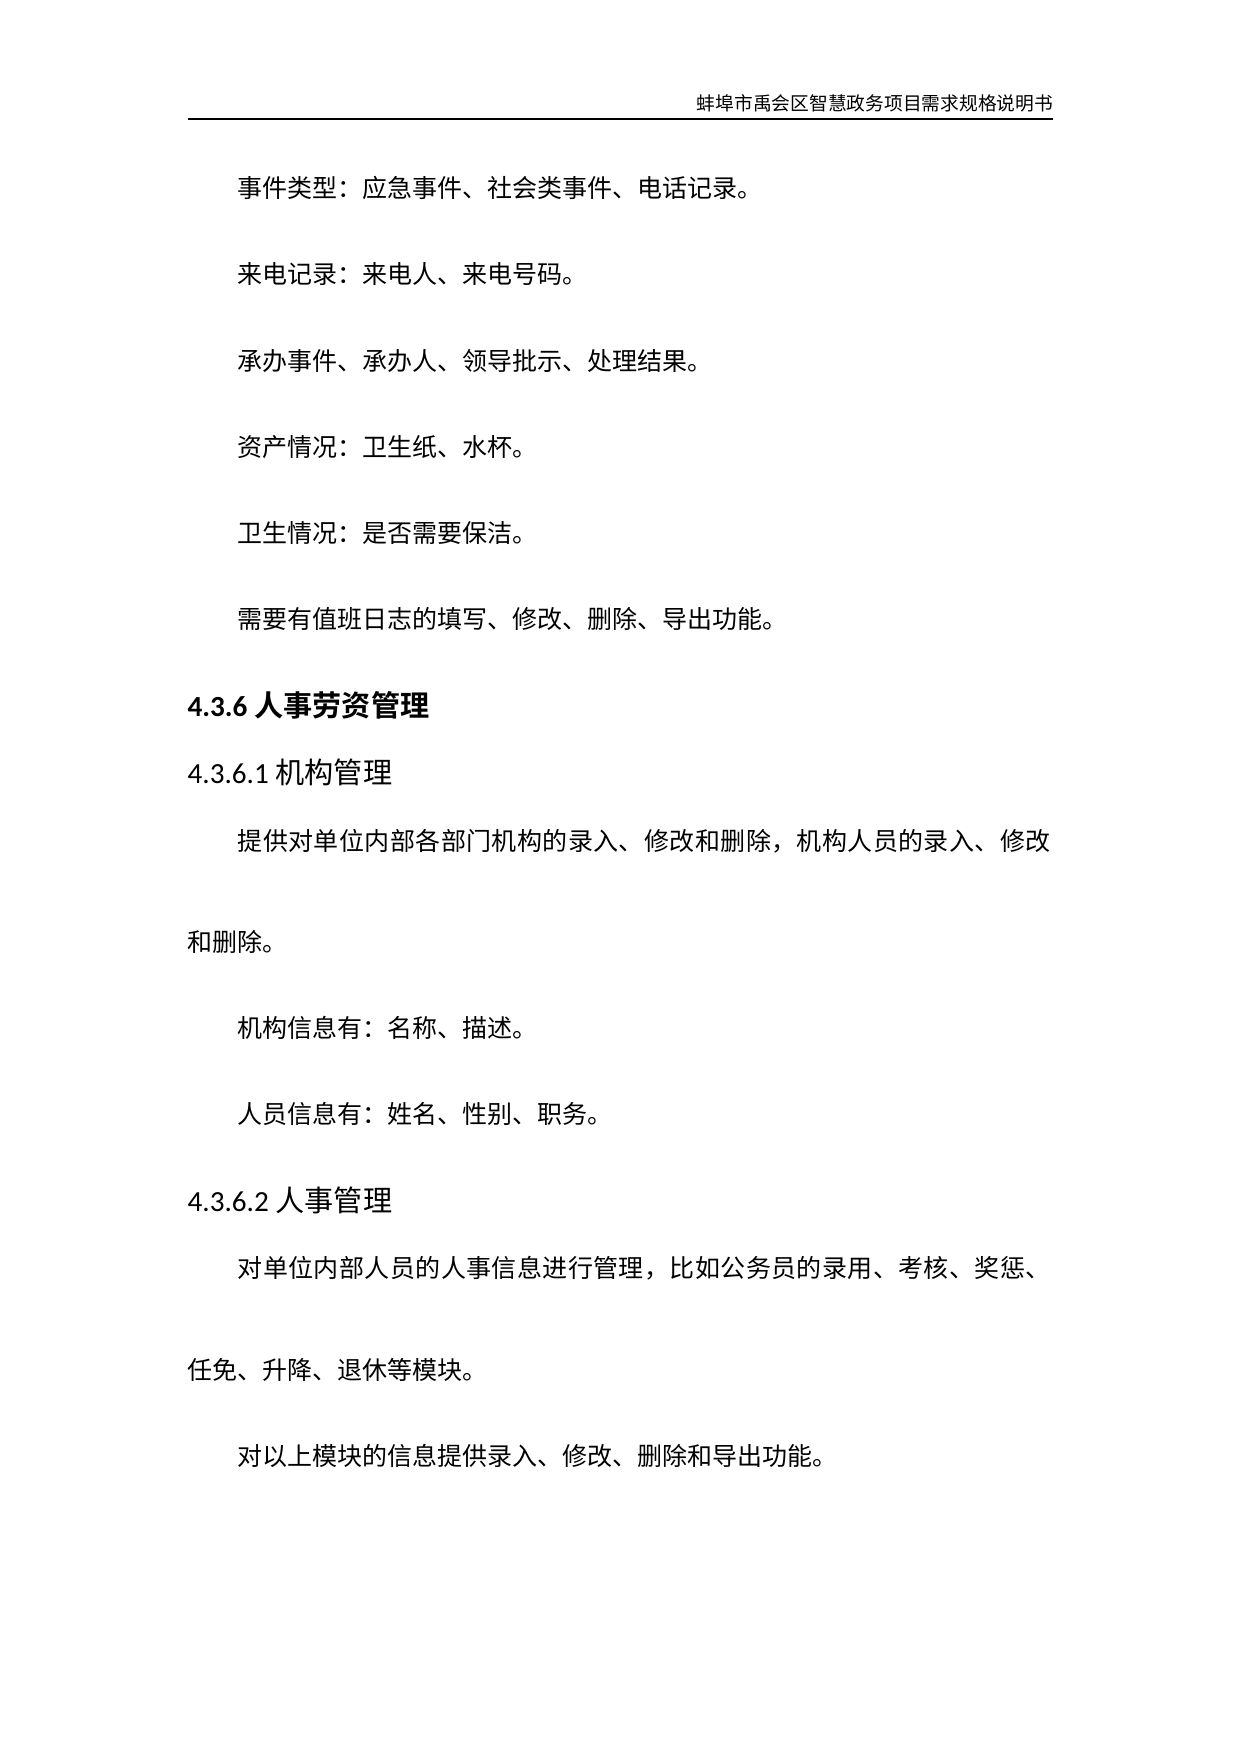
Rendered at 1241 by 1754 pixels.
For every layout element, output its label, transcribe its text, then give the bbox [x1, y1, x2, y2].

subtitle 机构管理 [187, 737, 1053, 805]
text 人员信息有：姓名、性别、职务。 [187, 1079, 1053, 1147]
text 提供对单位内部各部门机构的录入、修改和删除，机构人员的录入、修改和删除。 [187, 805, 1053, 975]
text 资产情况：卫生纸、水杯。 [187, 411, 1053, 479]
text 卫生情况：是否需要保洁。 [187, 497, 1053, 565]
text 机构信息有：名称、描述。 [187, 993, 1053, 1061]
text 对以上模块的信息提供录入、修改、删除和导出功能。 [187, 1421, 1053, 1489]
subtitle 人事管理 [187, 1165, 1053, 1233]
text 来电记录：来电人、来电号码。 [187, 239, 1053, 307]
text 承办事件、承办人、领导批示、处理结果。 [187, 325, 1053, 393]
text 人事劳资管理 [187, 669, 1053, 737]
text 事件类型：应急事件、社会类事件、电话记录。 [187, 153, 1053, 221]
text 需要有值班日志的填写、修改、删除、导出功能。 [187, 583, 1053, 651]
text 对单位内部人员的人事信息进行管理，比如公务员的录用、考核、奖惩、任免、升降、退休等模块。 [187, 1233, 1053, 1403]
